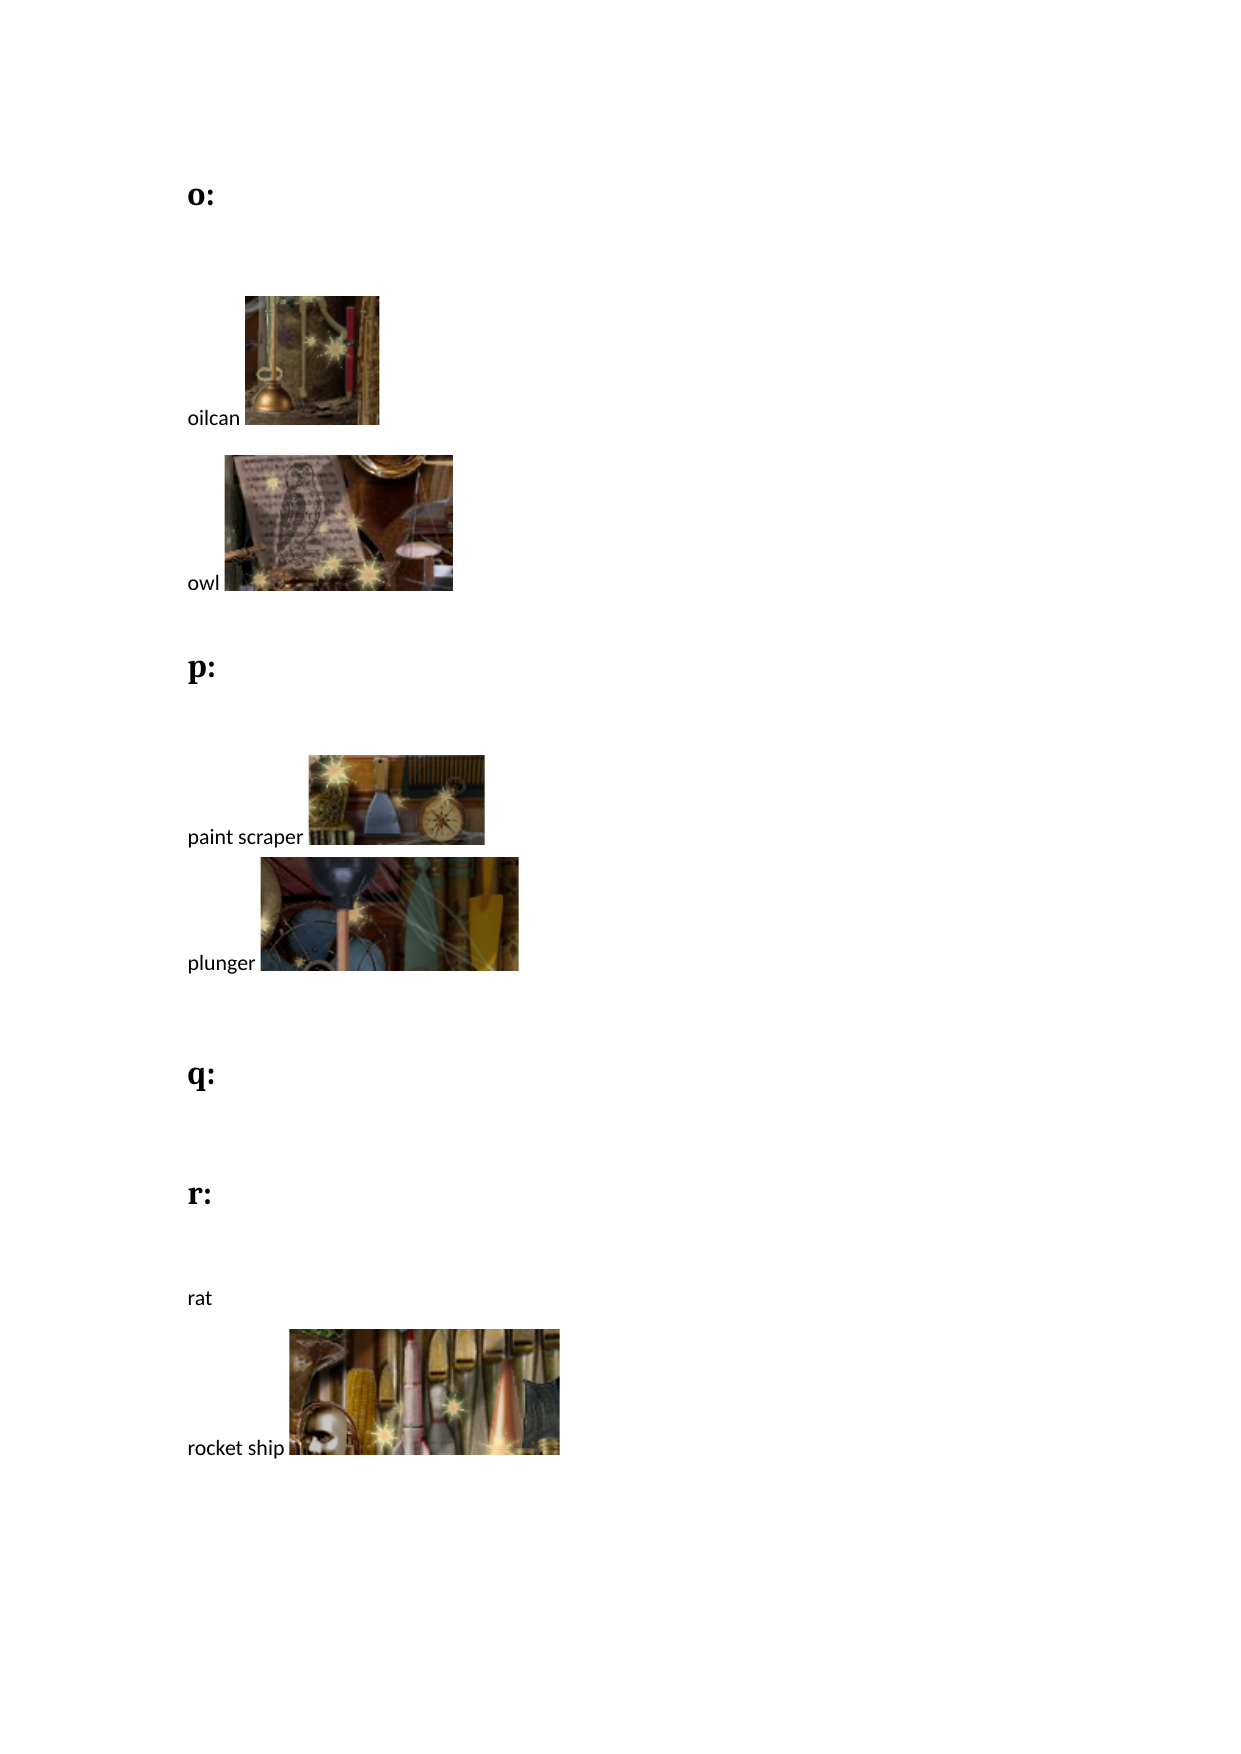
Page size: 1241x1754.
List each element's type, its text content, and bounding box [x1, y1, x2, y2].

picture [289, 1329, 560, 1455]
subtitle q: [187, 1041, 1053, 1106]
text rat [187, 1281, 1053, 1314]
picture [308, 755, 485, 845]
text paint scraper [187, 754, 1053, 852]
picture [245, 296, 380, 425]
picture [260, 857, 519, 971]
text rocket ship [187, 1314, 1053, 1476]
subtitle p: [187, 634, 1053, 699]
text owl [187, 444, 1053, 607]
subtitle r: [187, 1161, 1053, 1226]
picture [224, 455, 453, 591]
subtitle o: [187, 162, 1053, 227]
text oilcan [187, 282, 1053, 444]
